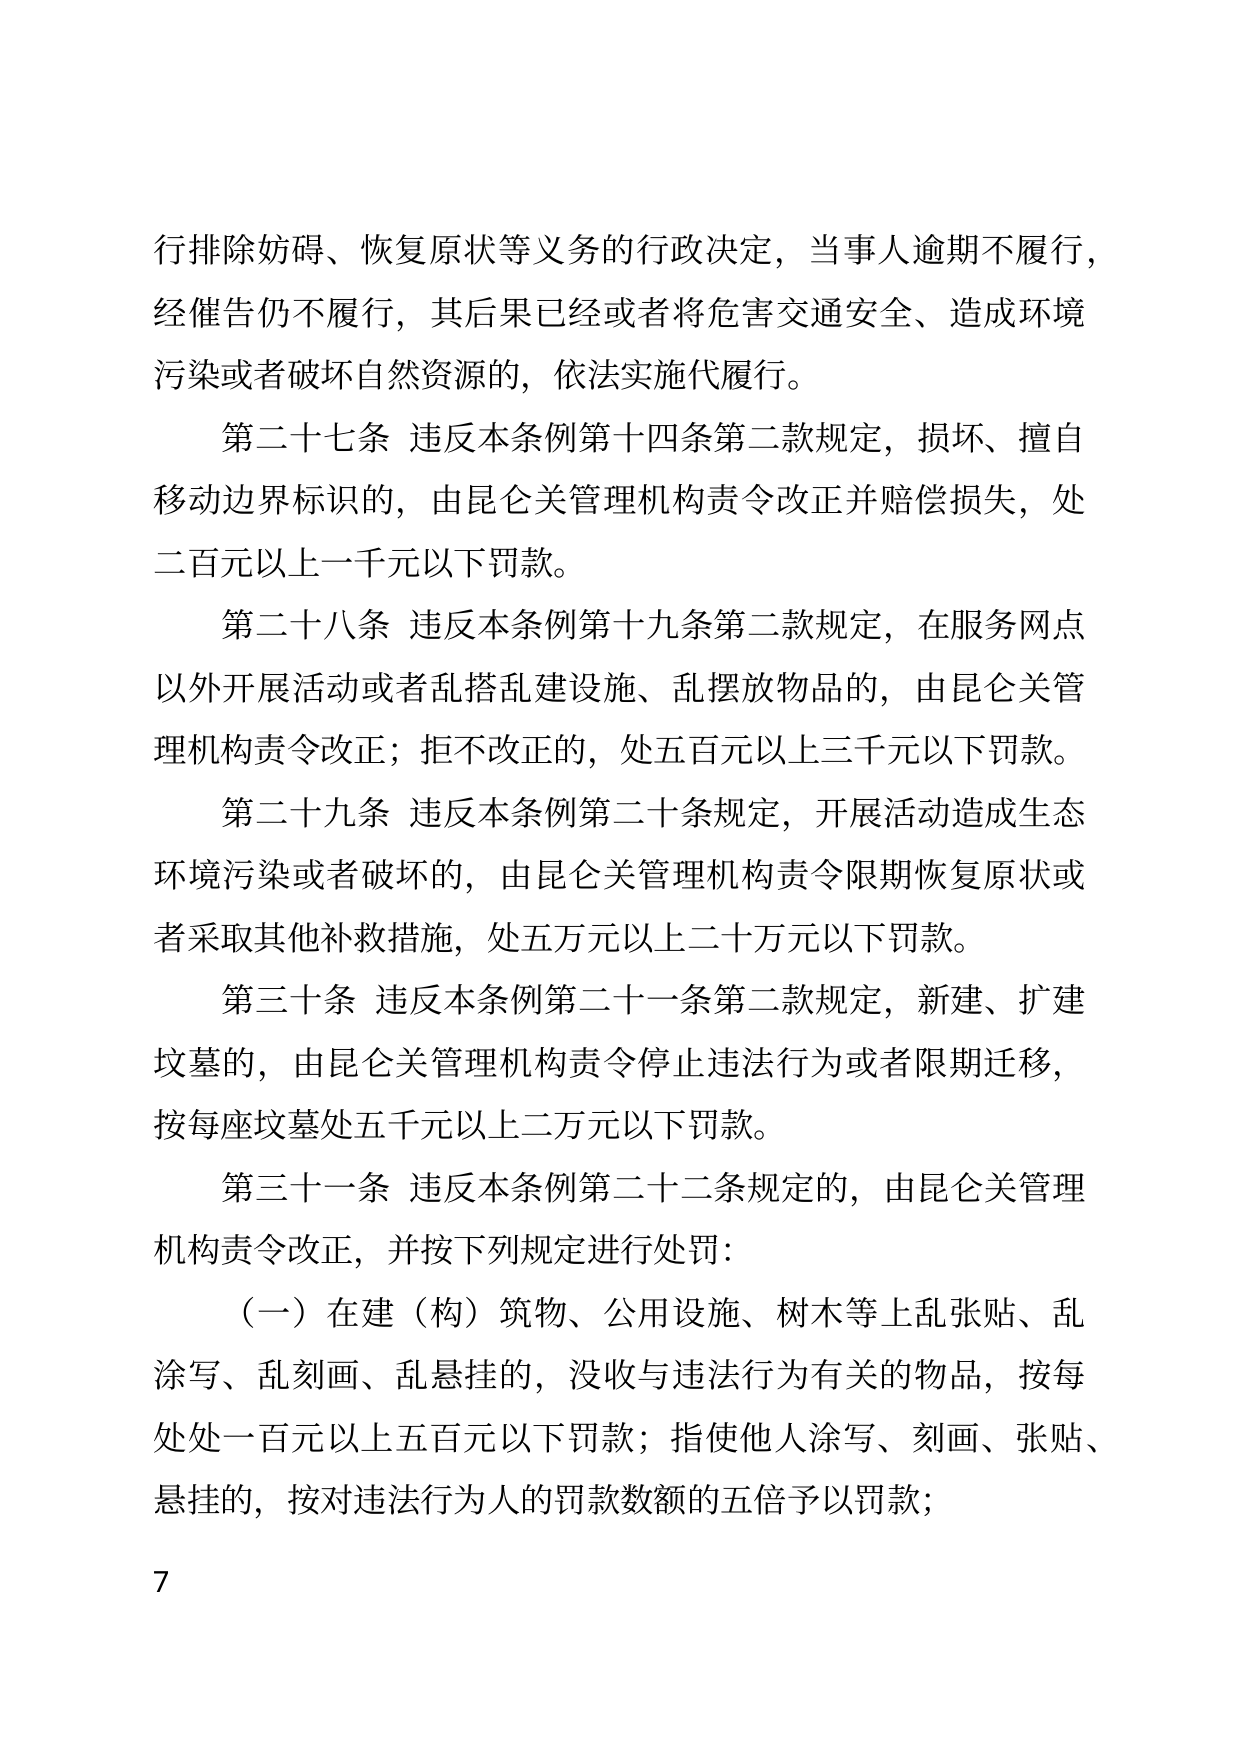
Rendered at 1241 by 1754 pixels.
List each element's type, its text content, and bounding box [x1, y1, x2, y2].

text 第二十九条 违反本条例第二十条规定，开展活动造成生态环境污染或者破坏的，由昆仑关管理机构责令限期恢复原状或者采取其他补救措施，处五万元以上二十万元以下罚款。 [153, 775, 1087, 963]
text 第二十八条 违反本条例第十九条第二款规定，在服务网点以外开展活动或者乱搭乱建设施、乱摆放物品的，由昆仑关管理机构责令改正；拒不改正的，处五百元以上三千元以下罚款。 [153, 588, 1087, 775]
text 第二十七条 违反本条例第十四条第二款规定，损坏、擅自移动边界标识的，由昆仑关管理机构责令改正并赔偿损失，处二百元以上一千元以下罚款。 [153, 400, 1087, 588]
text （一）在建（构）筑物、公用设施、树木等上乱张贴、乱涂写、乱刻画、乱悬挂的，没收与违法行为有关的物品，按每处处一百元以上五百元以下罚款；指使他人涂写、刻画、张贴、悬挂的，按对违法行为人的罚款数额的五倍予以罚款； [153, 1275, 1087, 1525]
text 第三十一条 违反本条例第二十二条规定的，由昆仑关管理机构责令改正，并按下列规定进行处罚： [153, 1150, 1087, 1275]
text 第三十条 违反本条例第二十一条第二款规定，新建、扩建坟墓的，由昆仑关管理机构责令停止违法行为或者限期迁移，按每座坟墓处五千元以上二万元以下罚款。 [153, 963, 1087, 1150]
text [153, 213, 1087, 400]
